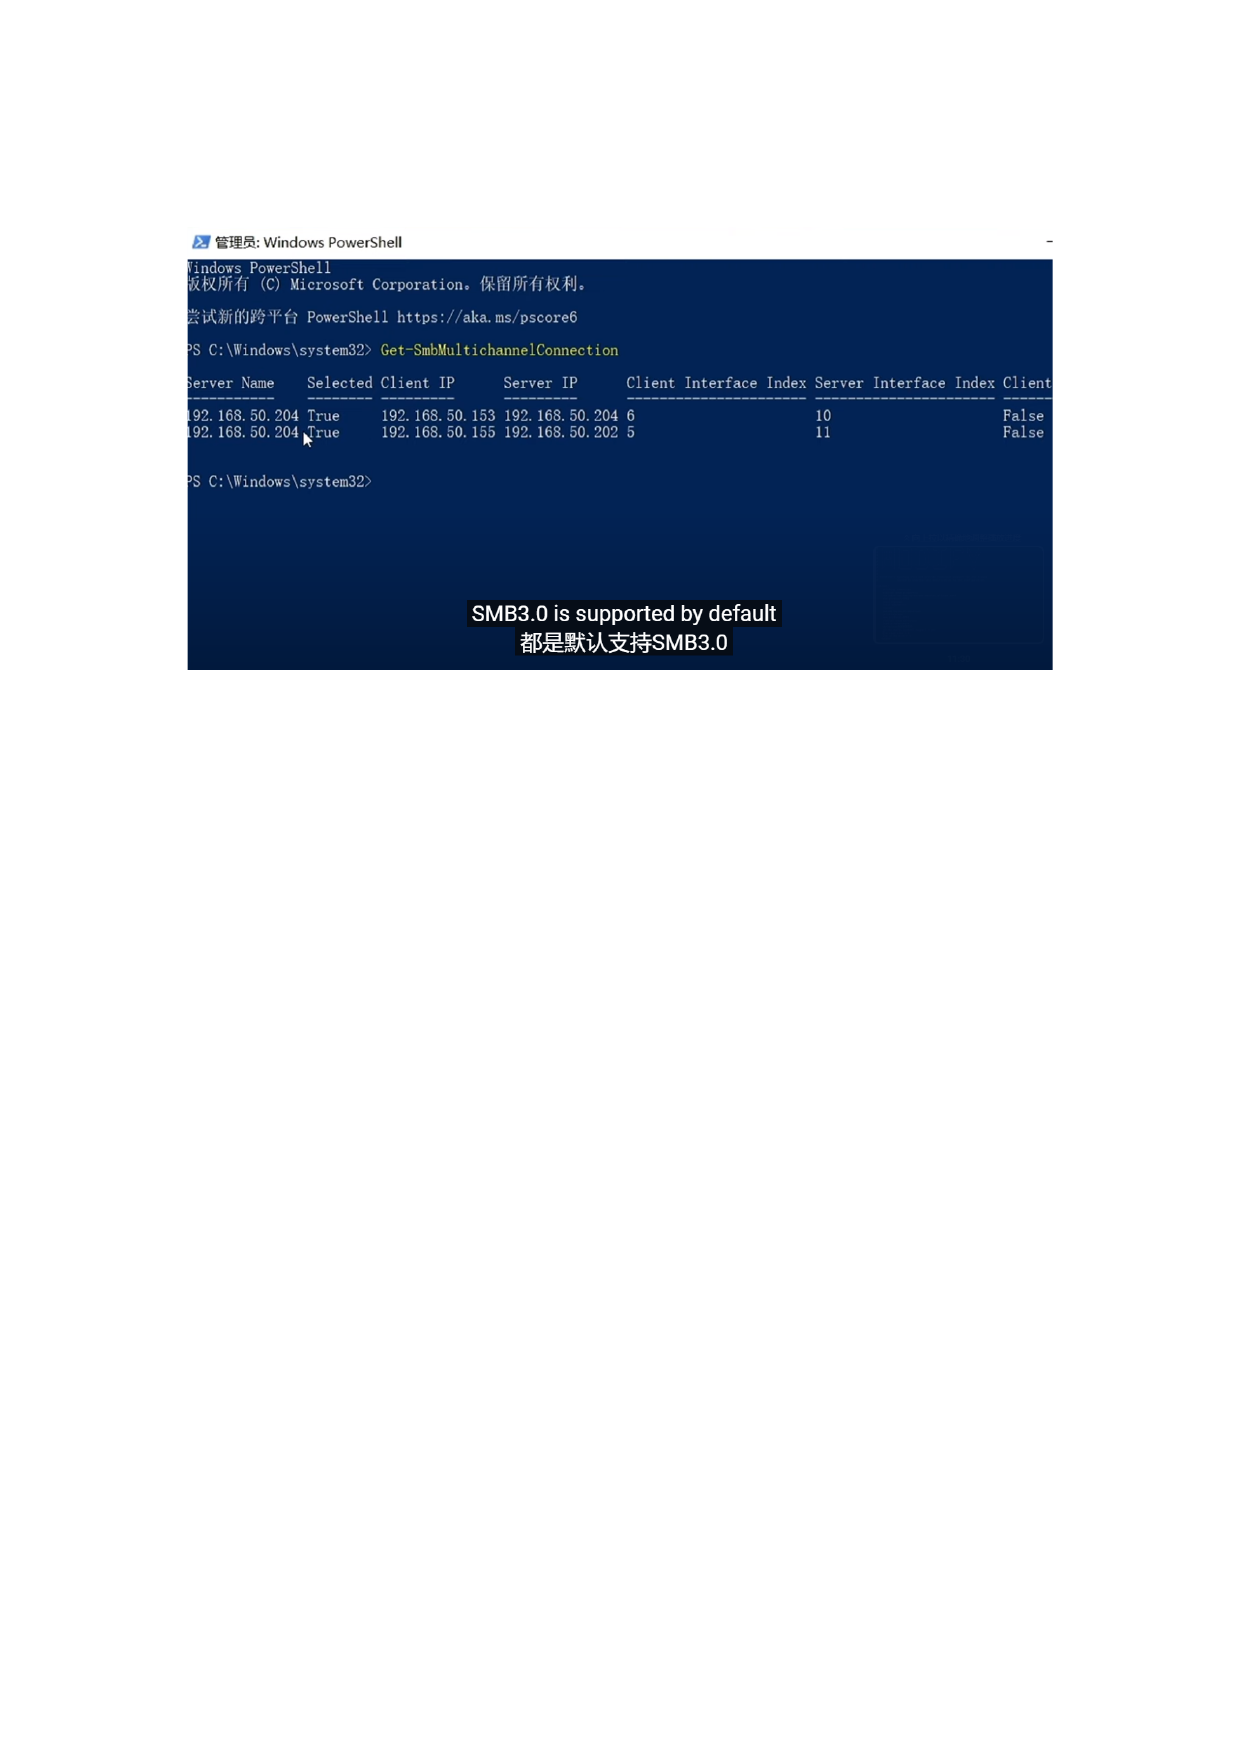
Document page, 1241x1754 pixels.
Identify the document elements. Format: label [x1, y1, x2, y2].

picture [187, 227, 1053, 670]
